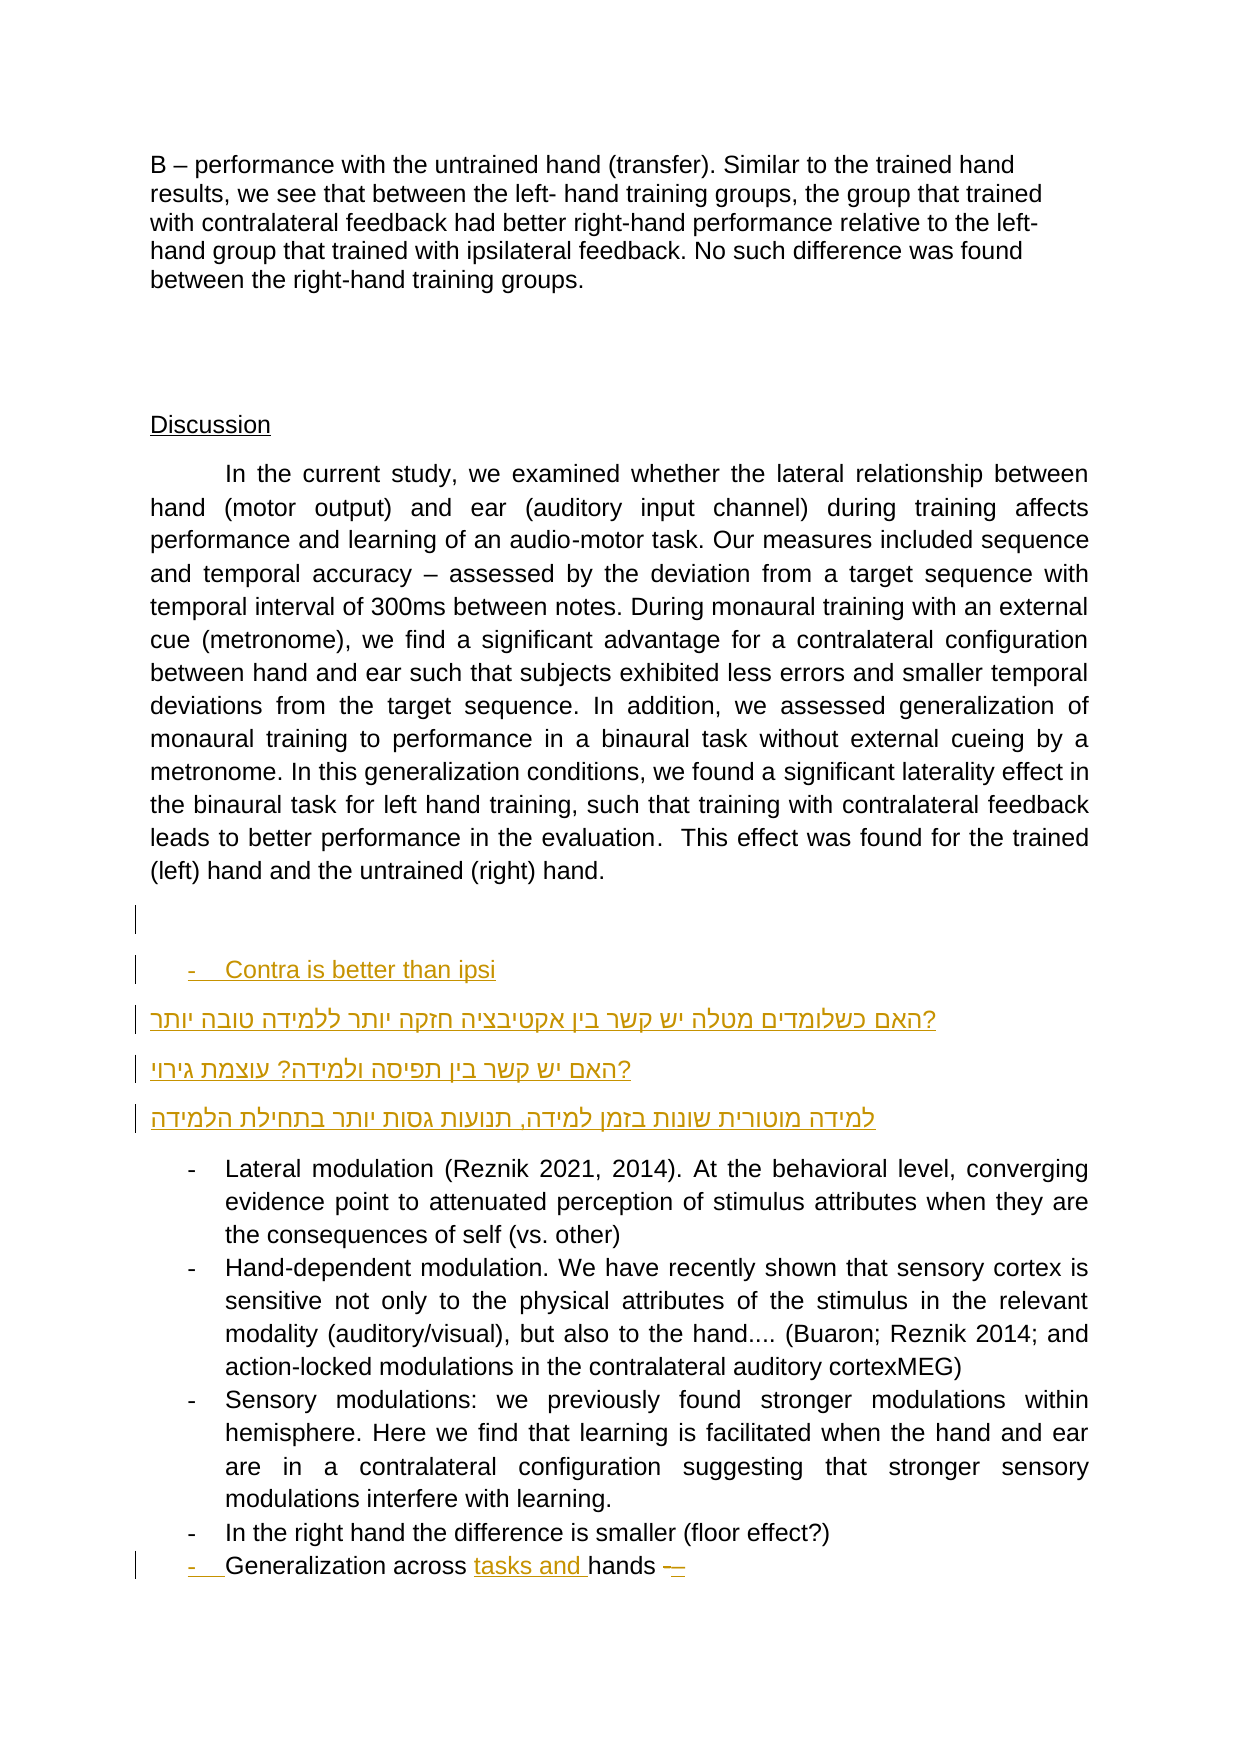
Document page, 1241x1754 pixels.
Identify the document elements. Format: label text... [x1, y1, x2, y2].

text Discussion [150, 410, 1090, 438]
text In the current study, we examined whether the lateral relationship between hand (motor output) and ear (auditory input channel) during training affects performance and learning of an audio-motor task. Our measures included sequence and temporal accuracy – assessed by the deviation from a target sequence with temporal interval of 300ms between notes. During monaural training with an external cue (metronome), we find a significant advantage for a contralateral configuration between hand and ear such that subjects exhibited less errors and smaller temporal deviations from the target sequence. In addition, we assessed generalization of monaural training to performance in a binaural task without external cueing by a metronome. In this generalization conditions, we found a significant laterality effect in the binaural task for left hand training, such that training with contralateral feedback leads to better performance in the evaluation. This effect was found for the trained (left) hand and the untrained (right) hand. [150, 459, 1090, 884]
text B – performance with the untrained hand (transfer). Similar to the trained hand results, we see that between the left- hand training groups, the group that trained with contralateral feedback had better right-hand performance relative to the left- hand group that trained with ipsilateral feedback. No such difference was found between the right-hand training groups. [150, 150, 1090, 294]
list Generalization across hands [187, 1551, 1090, 1579]
list Lateral modulation (Reznik 2021, 2014). At the behavioral level, converging evidence point to attenuated perception of stimulus attributes when they are the consequences of self (vs. other) [187, 1154, 1090, 1249]
list Sensory modulations: we previously found stronger modulations within hemisphere. Here we find that learning is facilitated when the hand and ear are in a contralateral configuration suggesting that stronger sensory modulations interfere with learning. [187, 1385, 1090, 1513]
list Hand-dependent modulation. We have recently shown that sensory cortex is sensitive not only to the physical attributes of the stimulus in the relevant modality (auditory/visual), but also to the hand.... (Buaron; Reznik 2014; and action-locked modulations in the contralateral auditory cortexMEG) [187, 1253, 1090, 1381]
list In the right hand the difference is smaller (floor effect?) [187, 1517, 1090, 1546]
